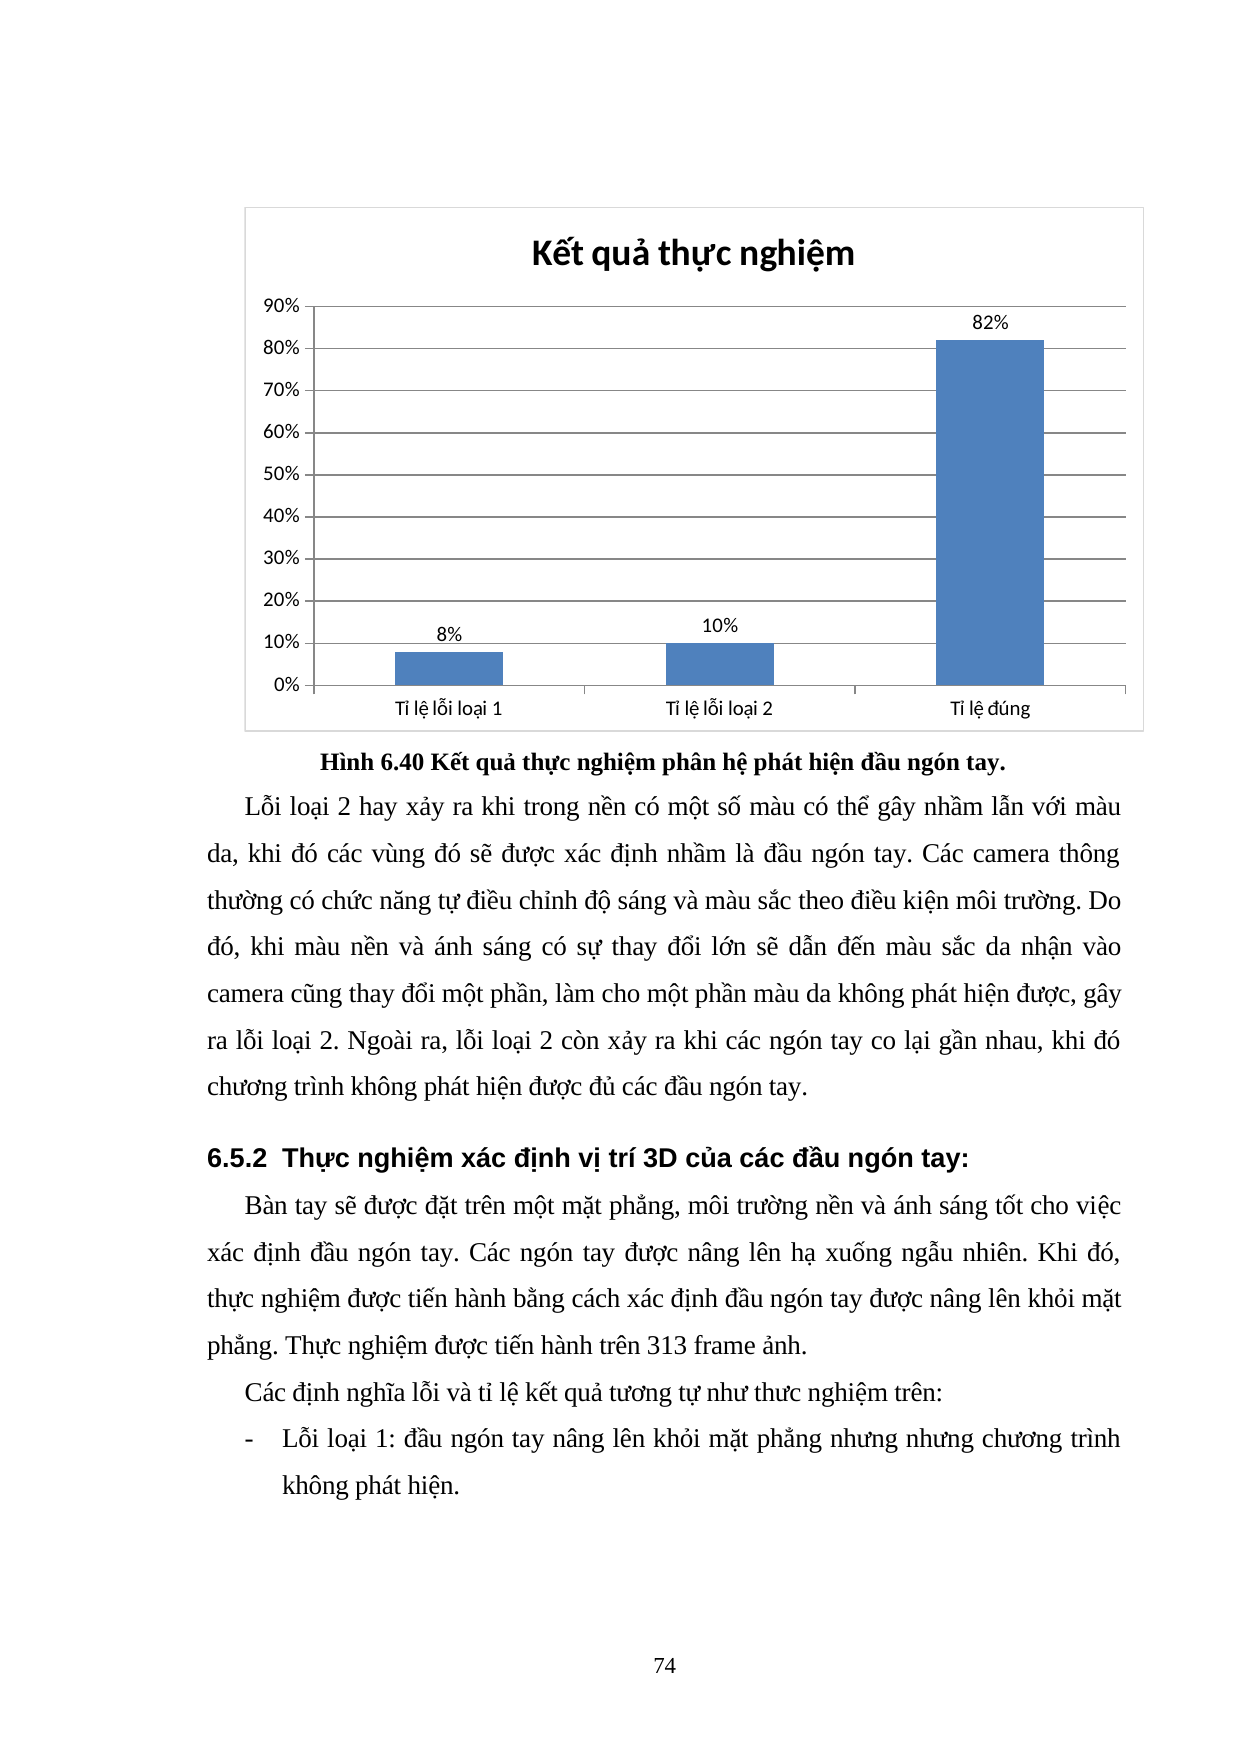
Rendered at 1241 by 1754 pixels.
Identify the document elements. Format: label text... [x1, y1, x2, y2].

text Lỗi loại 2 hay xảy ra khi trong nền có một số màu có thể gây nhầm lẫn với màu da, khi đó các vùng đó sẽ được xác định nhầm là đầu ngón tay. Các camera thông thường có chức năng tự điều chỉnh độ sáng và màu sắc theo điều kiện môi trường. Do đó, khi màu nền và ánh sáng có sự thay đổi lớn sẽ dẫn đến màu sắc da nhận vào camera cũng thay đổi một phần, làm cho một phần màu da không phát hiện được, gây ra lỗi loại 2. Ngoài ra, lỗi loại 2 còn xảy ra khi các ngón tay co lại gần nhau, khi đó chương trình không phát hiện được đủ các đầu ngón tay. [207, 790, 1122, 1102]
text Các định nghĩa lỗi và tỉ lệ kết quả tương tự như thưc nghiệm trên: [207, 1376, 1122, 1407]
text Bàn tay sẽ được đặt trên một mặt phẳng, môi trường nền và ánh sáng tốt cho việc xác định đầu ngón tay. Các ngón tay được nâng lên hạ xuống ngẫu nhiên. Khi đó, thực nghiệm được tiến hành bằng cách xác định đầu ngón tay được nâng lên khỏi mặt phẳng. Thực nghiệm được tiến hành trên 313 frame ảnh. [207, 1189, 1122, 1360]
list Lỗi loại 1: đầu ngón tay nâng lên khỏi mặt phẳng nhưng nhưng chương trình không phát hiện. [244, 1422, 1122, 1500]
subtitle Thực nghiệm xác định vị trí 3D của các đầu ngón tay: [207, 1142, 1122, 1173]
